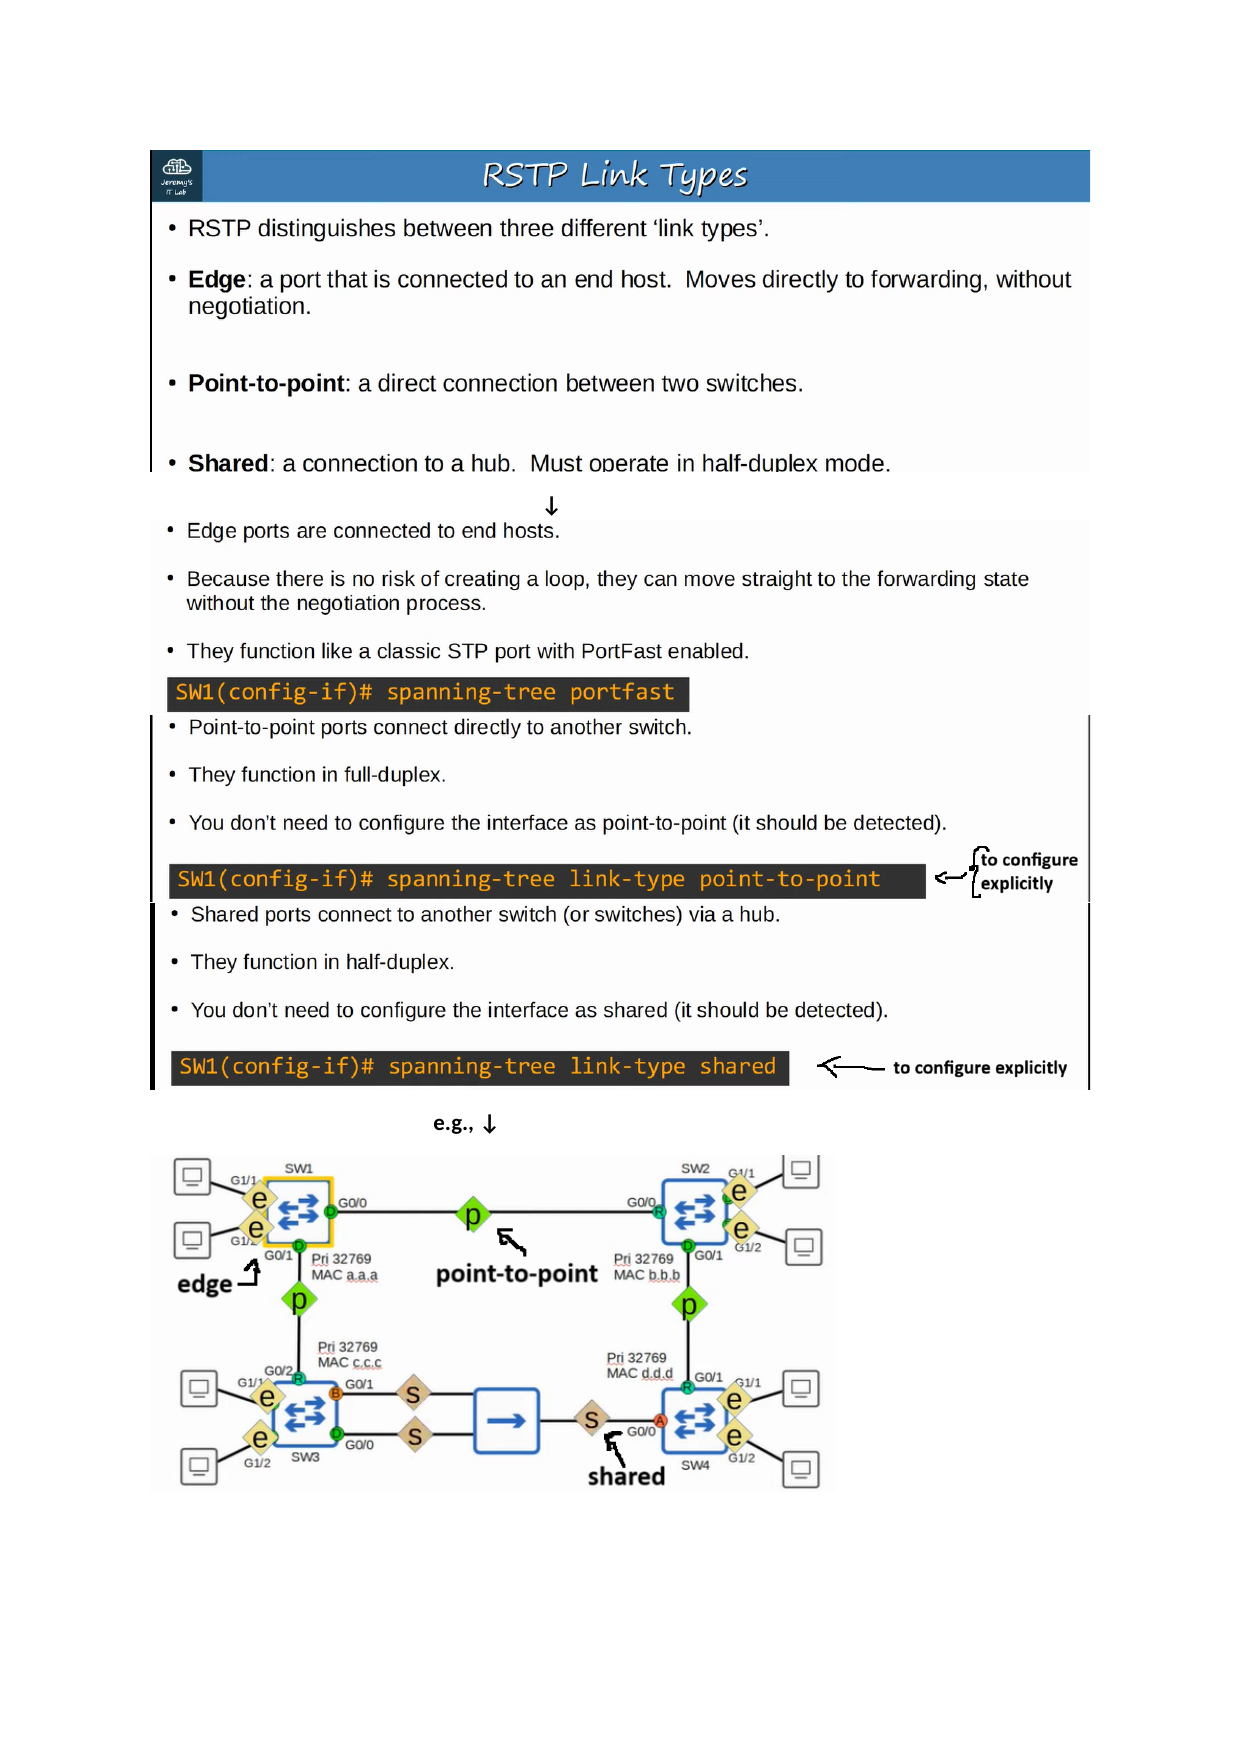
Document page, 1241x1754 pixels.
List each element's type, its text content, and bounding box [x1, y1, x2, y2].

text ↓ [150, 490, 1090, 520]
picture [150, 150, 1091, 472]
picture [150, 903, 1091, 1090]
picture [150, 1155, 836, 1492]
text e.g., ↓ [150, 1108, 1090, 1136]
picture [150, 520, 1091, 714]
picture [150, 715, 1091, 902]
